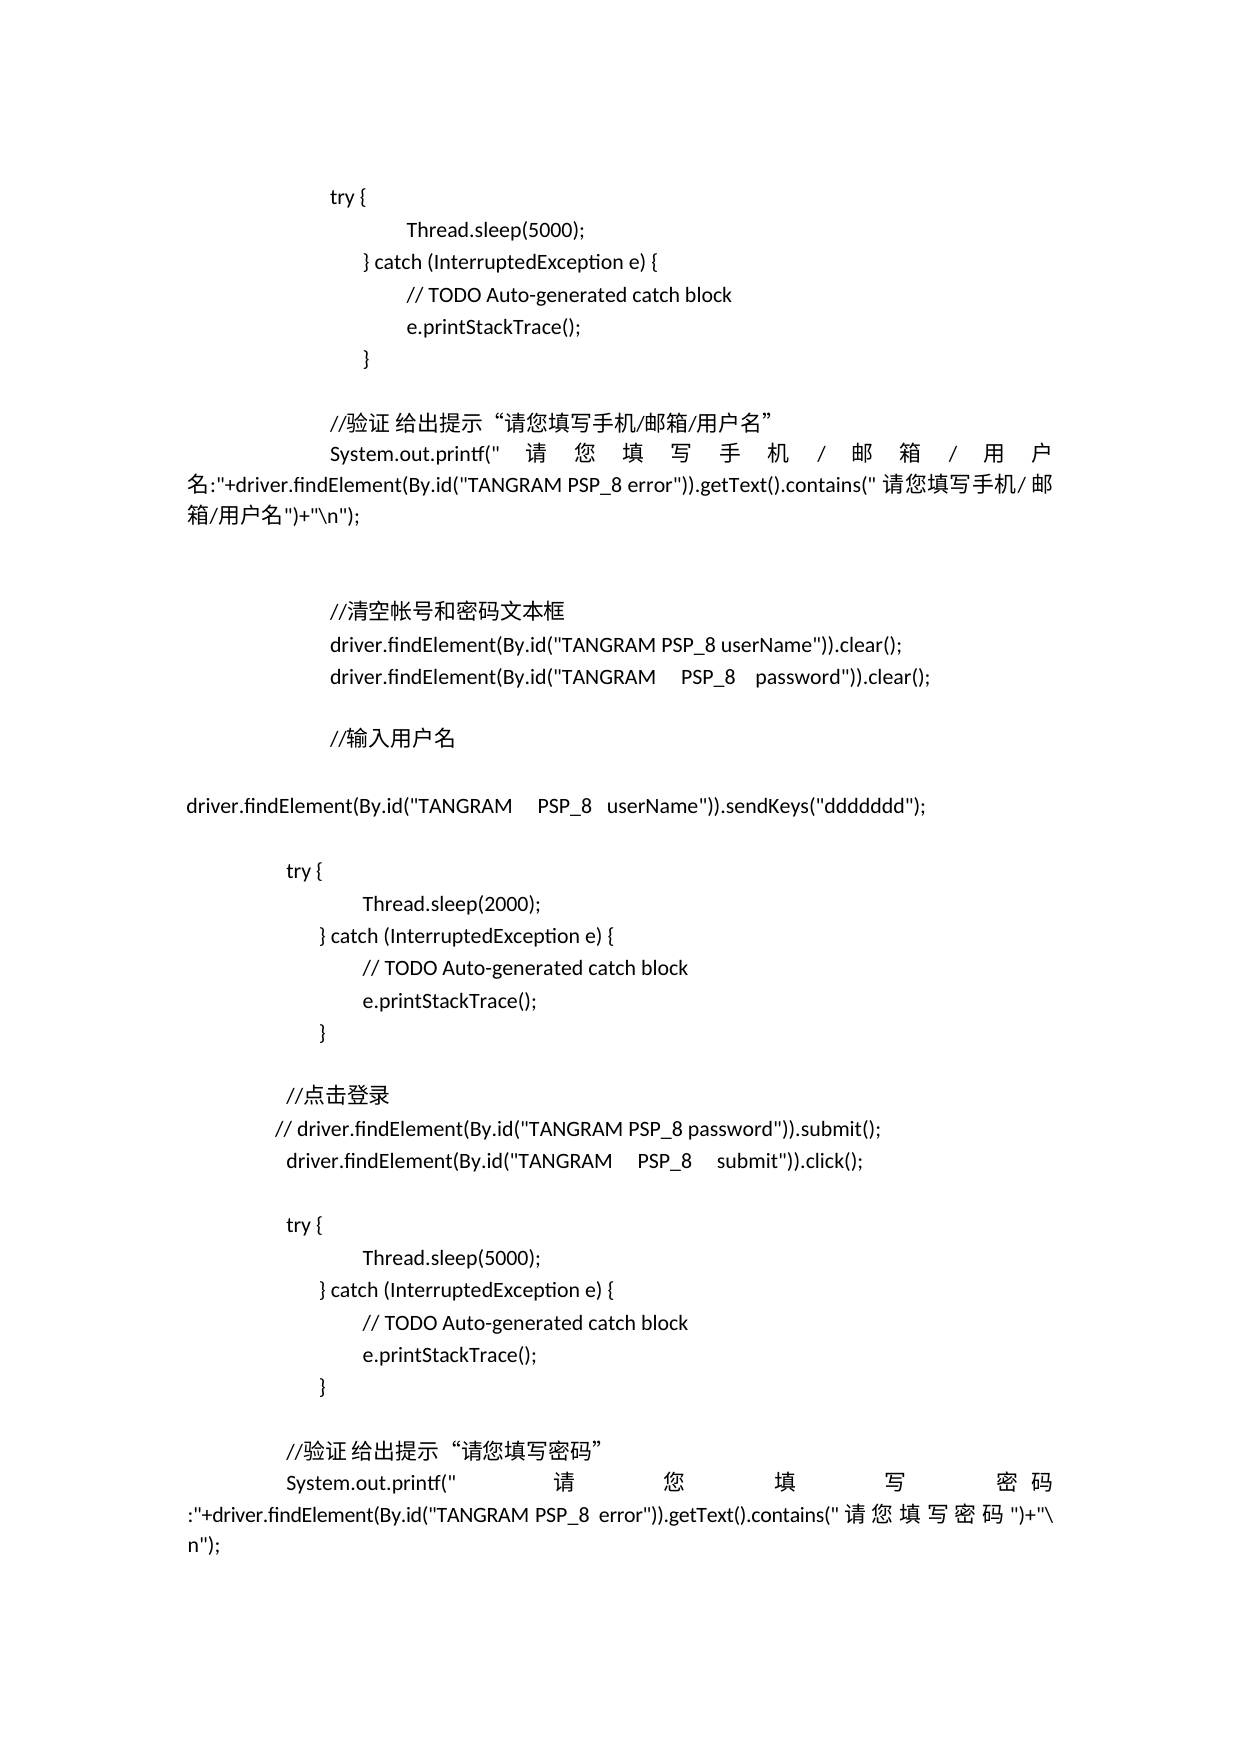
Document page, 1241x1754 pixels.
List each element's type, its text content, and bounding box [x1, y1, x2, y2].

text //输入用户名 [330, 723, 562, 753]
text // TODO Auto-generated catch block e.printStackTrace(); [406, 281, 778, 339]
text driver.findElement(By.id("TANGRAM PSP_8 userName")).clear(); driver.findElement(By.id("TANGRAM PSP_8 password")).clear(); [330, 631, 950, 689]
text } catch (InterruptedException e) { [319, 1276, 950, 1303]
text //清空帐号和密码文本框 [330, 596, 950, 625]
text // TODO Auto-generated catch block e.printStackTrace(); [362, 954, 778, 1013]
text System.out.printf(" 请 您 填 写 密 码 :"+driver.findElement(By.id("TANGRAM PSP_8 error")).getText().contains(" 请 您 填 写 密 码 ")+"\n"); [187, 1466, 1053, 1558]
text Thread.sleep(5000); [362, 1244, 562, 1271]
text try { [330, 183, 562, 210]
text //验证 给出提示“请您填写手机/邮箱/用户名” [330, 406, 950, 437]
text } catch (InterruptedException e) { [319, 922, 950, 949]
text } catch (InterruptedException e) { [362, 248, 950, 275]
text } [319, 1019, 1065, 1046]
text } [362, 345, 1065, 372]
text } [319, 1373, 1065, 1400]
text // TODO Auto-generated catch block e.printStackTrace(); [362, 1309, 778, 1368]
text Thread.sleep(5000); [406, 216, 950, 243]
text System.out.printf(" 请 您 填 写 手 机 / 邮 箱 / 用 户 名:"+driver.findElement(By.id("TANGRAM PSP_8 error")).getText().contains(" 请您填写手机/ 邮箱/用户名")+"\n"); [187, 438, 1054, 529]
text driver.findElement(By.id("TANGRAM PSP_8 userName")).sendKeys("ddddddd"); [184, 792, 928, 819]
text // driver.findElement(By.id("TANGRAM PSP_8 password")).submit(); driver.findElement(By.id("TANGRAM PSP_8 submit")).click(); [275, 1115, 950, 1173]
text try { [286, 1211, 562, 1238]
text Thread.sleep(2000); [362, 890, 562, 916]
text try { [286, 857, 562, 884]
text //点击登录 [286, 1079, 562, 1109]
text //验证 给出提示“请您填写密码” [286, 1434, 950, 1465]
